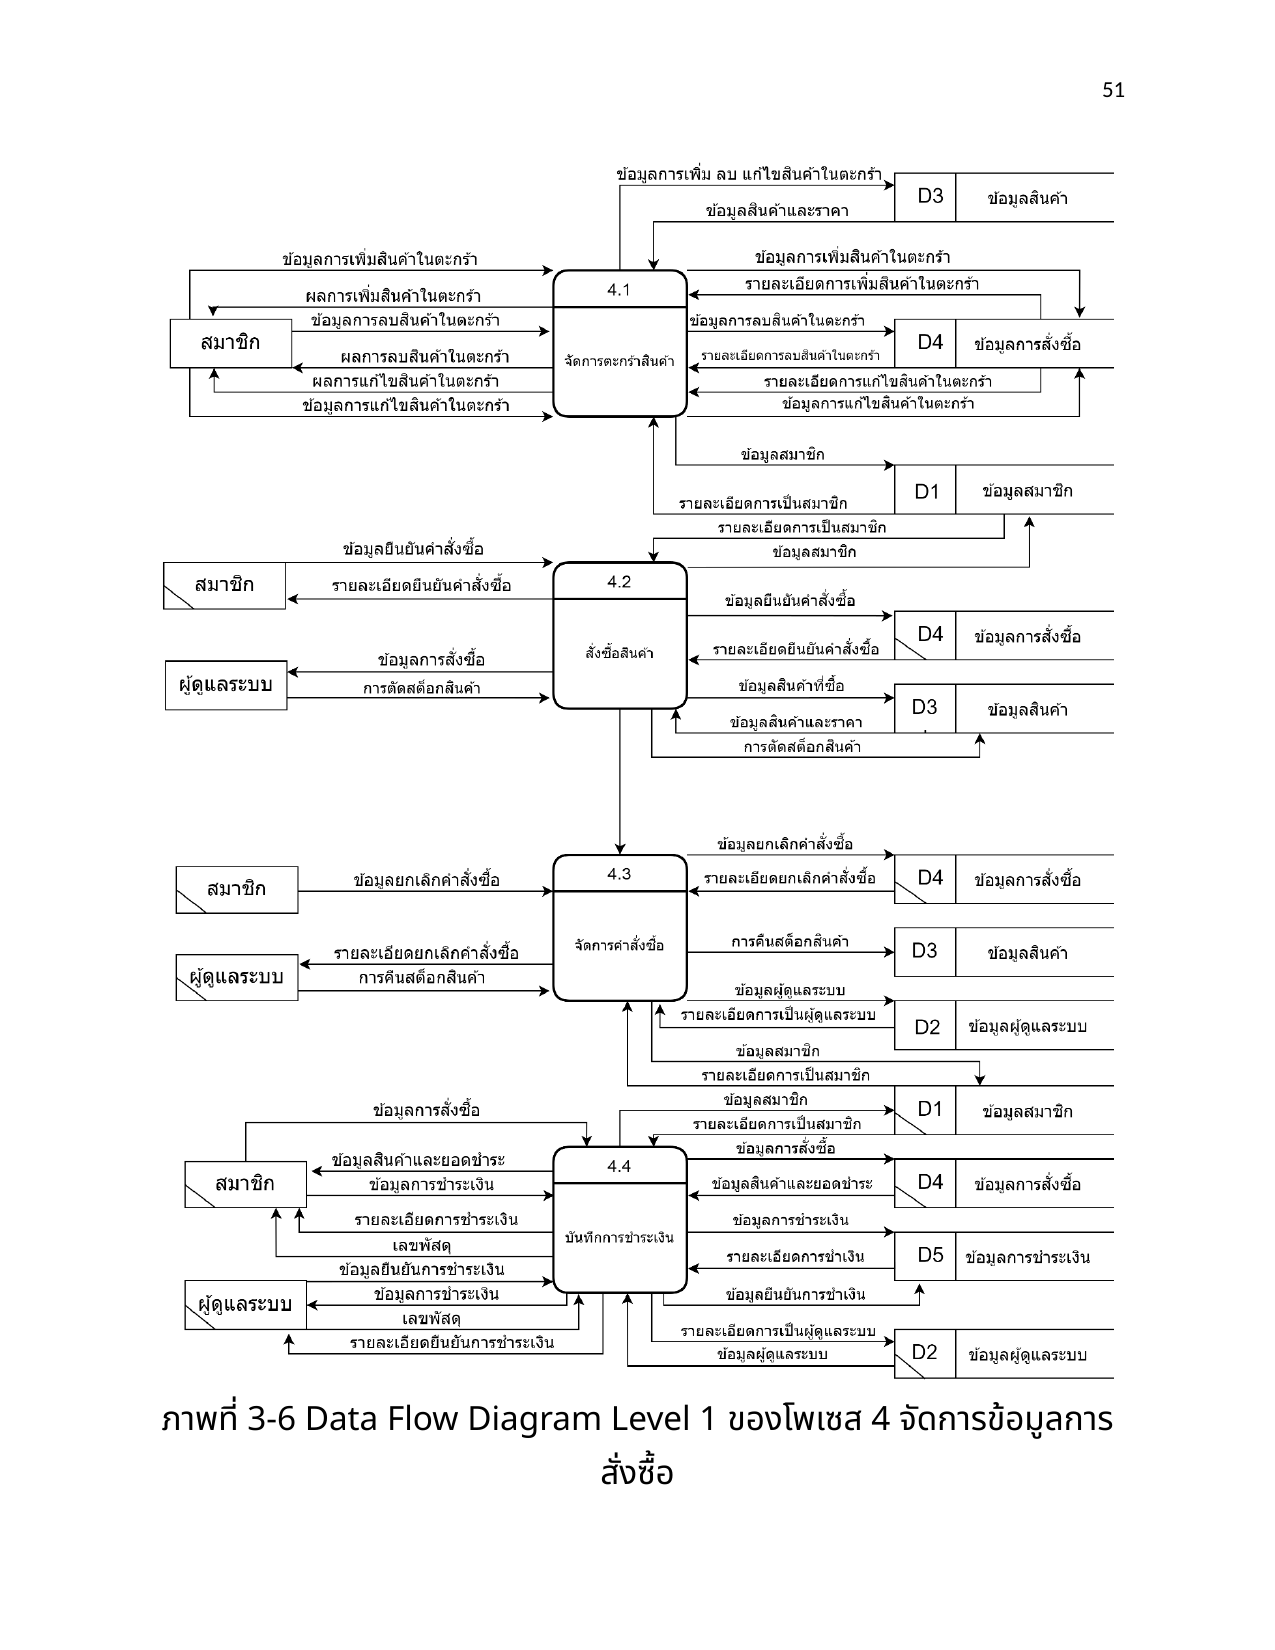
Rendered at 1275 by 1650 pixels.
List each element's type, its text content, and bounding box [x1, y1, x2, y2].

text ภาพที่ 3-6 Data Flow Diagram Level 1 ของโพเซส 4 จัดการข้อมูลการสั่งซื้อ [150, 1394, 1125, 1499]
picture [150, 150, 1125, 1393]
